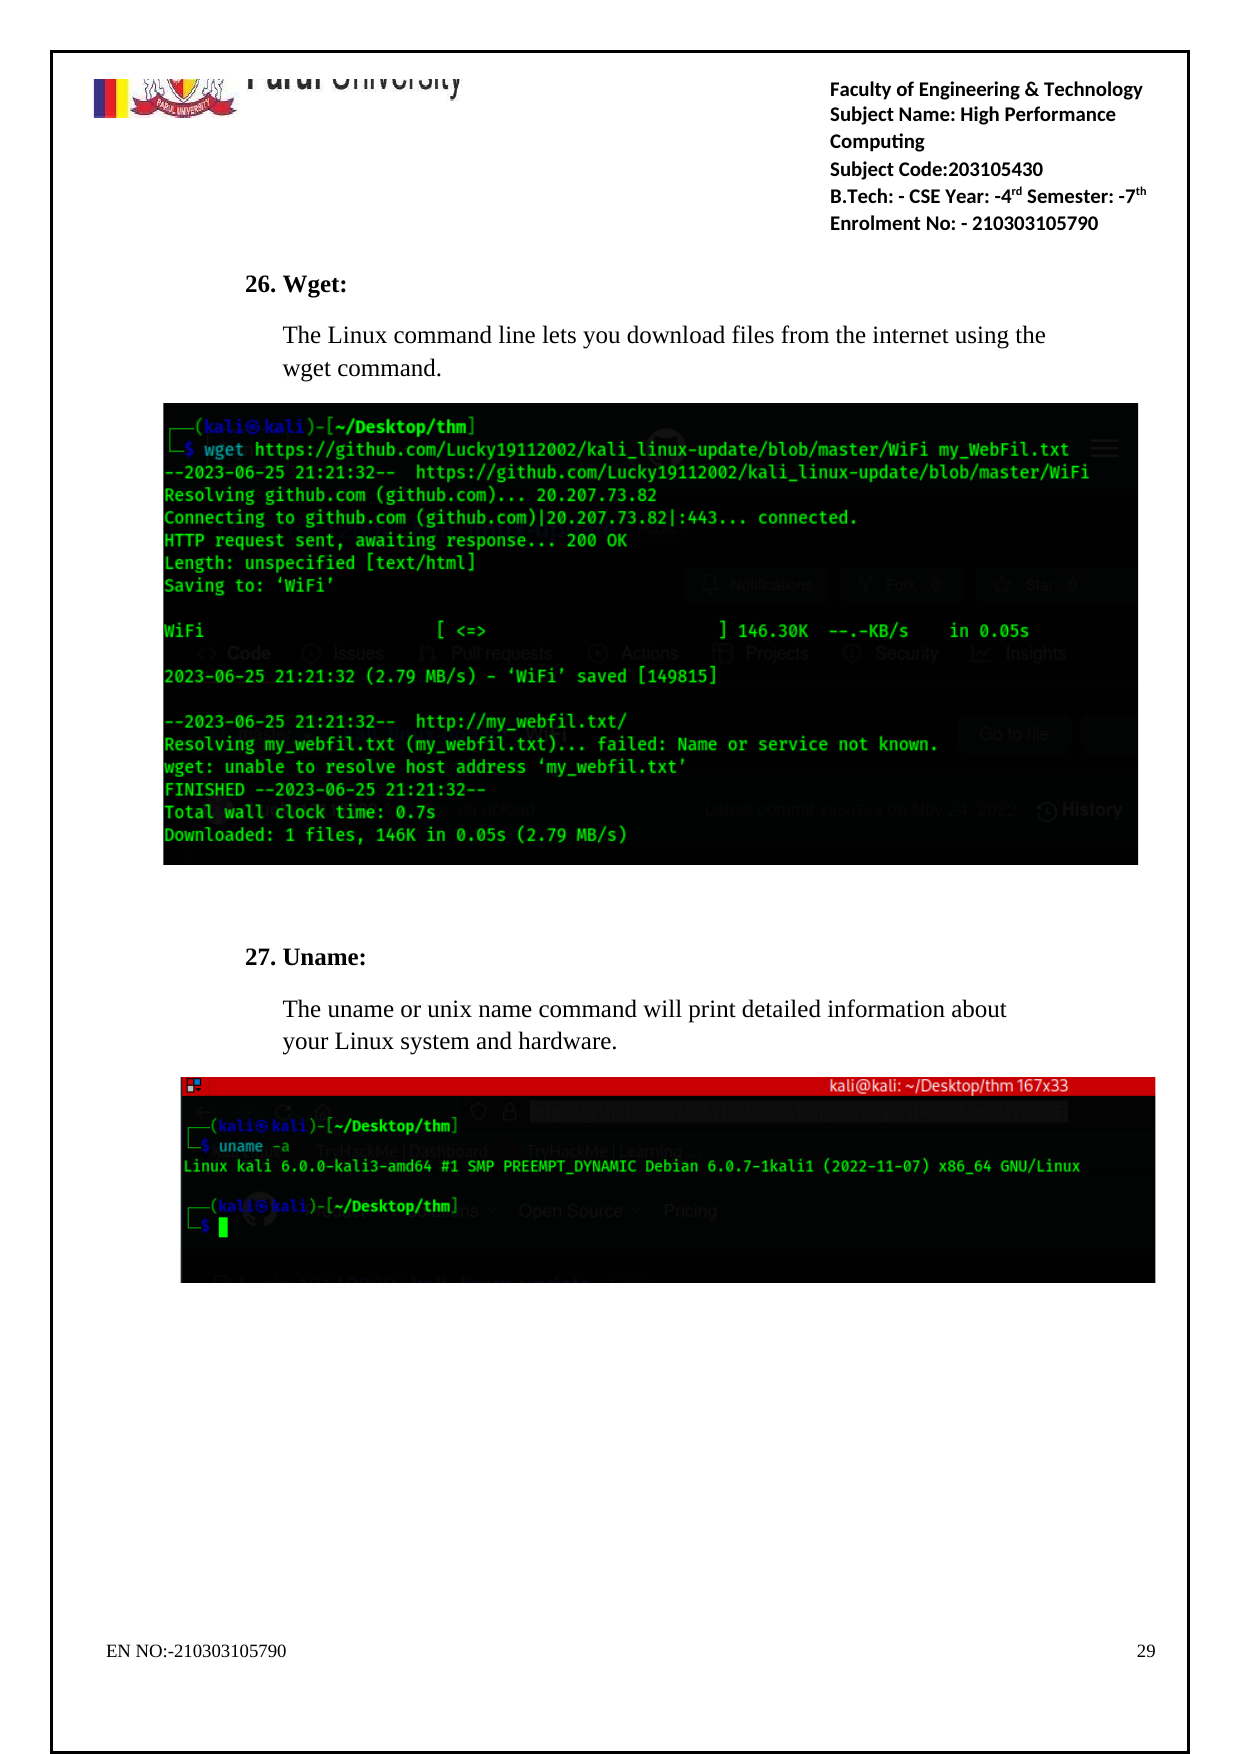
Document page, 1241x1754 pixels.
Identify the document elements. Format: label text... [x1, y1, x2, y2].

list Wget: [245, 269, 1056, 297]
picture [163, 403, 1139, 865]
list Uname: [245, 942, 1056, 971]
picture [93, 79, 463, 118]
picture [180, 1077, 1156, 1283]
list The uname or unix name command will print detailed information about your Linux system and hardware. [282, 994, 1056, 1055]
list The Linux command line lets you download files from the internet using the wget command. [282, 320, 1056, 381]
